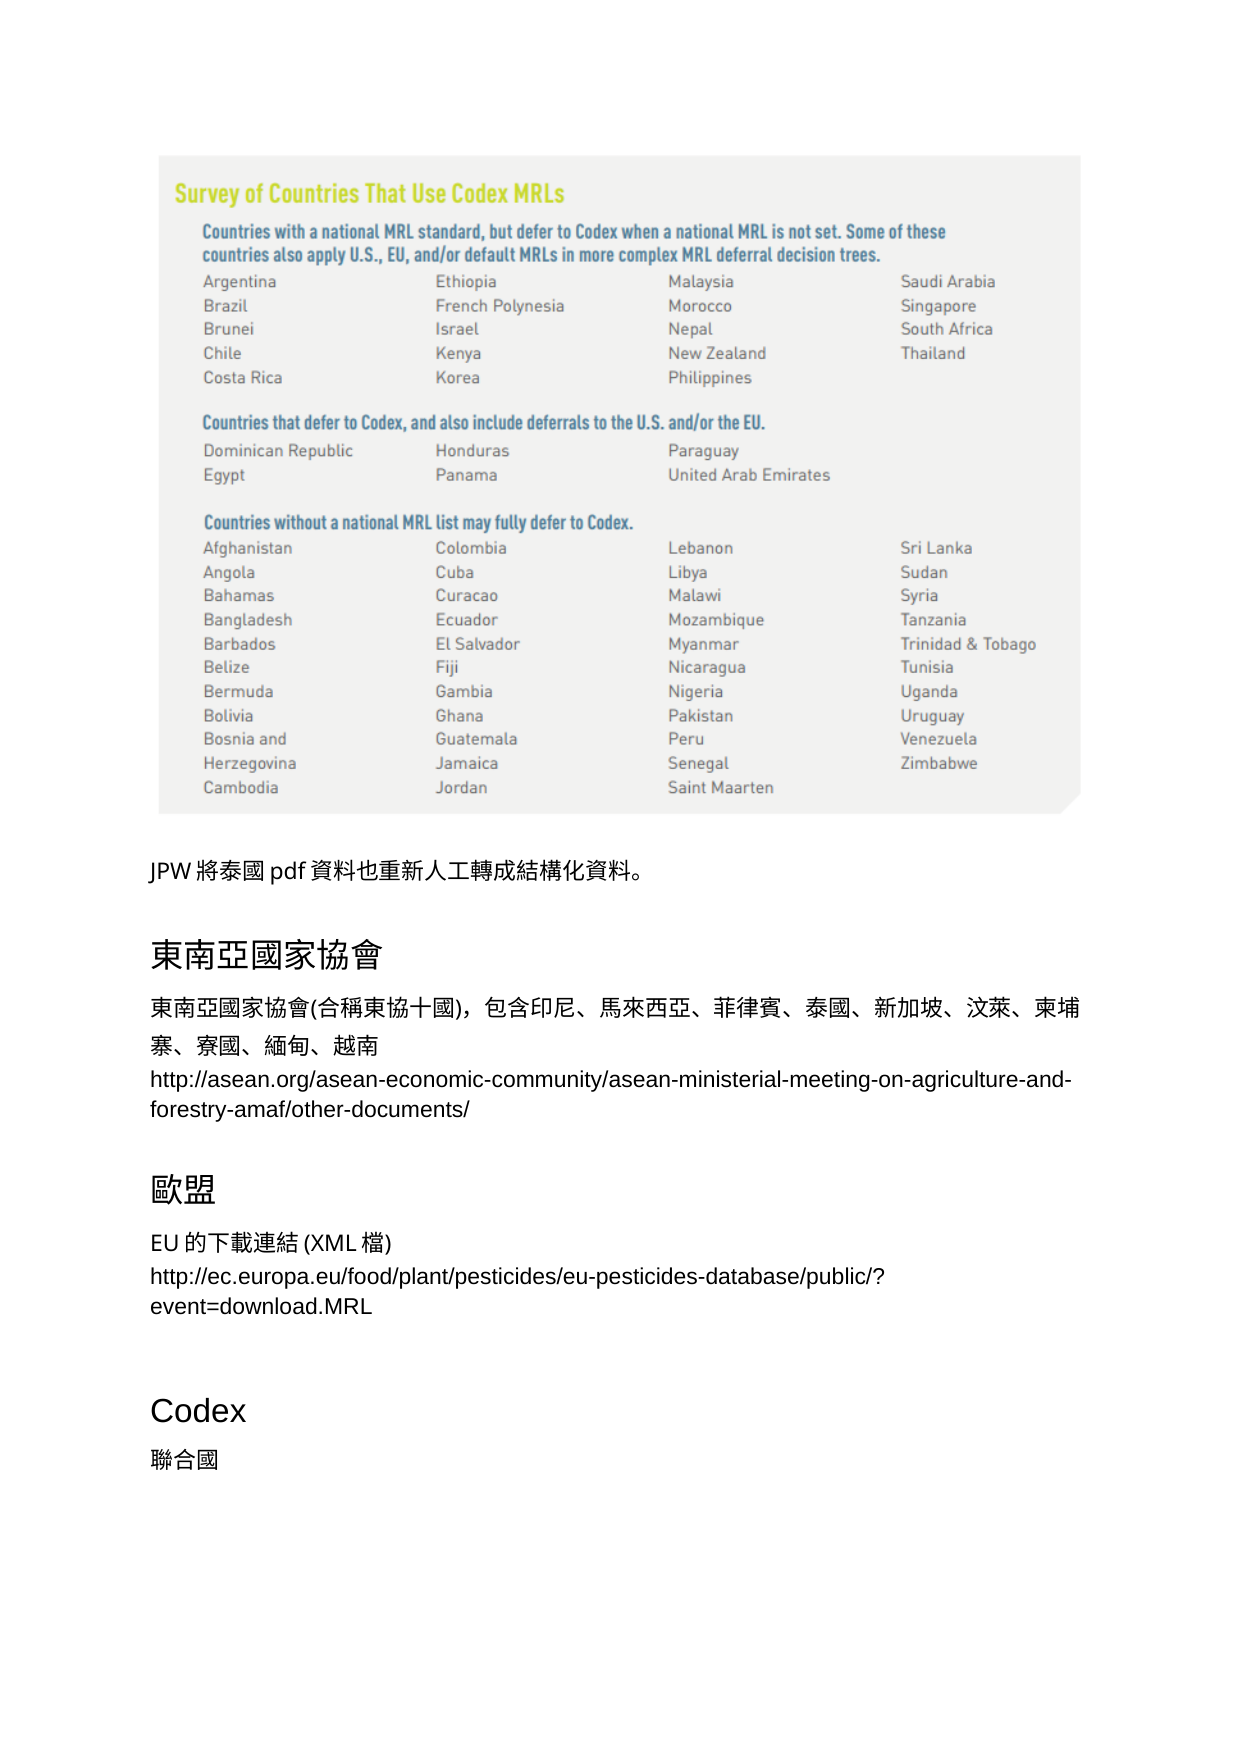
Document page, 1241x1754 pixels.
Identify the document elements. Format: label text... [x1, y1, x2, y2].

text EU的下載連結 (XML檔) [150, 1224, 1090, 1258]
text 聯合國 [150, 1442, 1090, 1475]
subtitle 歐盟 [150, 1164, 1090, 1212]
text JPW將泰國pdf資料也重新人工轉成結構化資料。 [150, 853, 1090, 886]
subtitle Codex [150, 1391, 1090, 1429]
text http://ec.europa.eu/food/plant/pesticides/eu-pesticides-database/public/?event=download.MRL [150, 1263, 1090, 1319]
text 東南亞國家協會(合稱東協十國)，包含印尼、馬來西亞、菲律賓、泰國、新加坡、汶萊、柬埔寨、寮國、緬甸、越南 [150, 989, 1090, 1061]
text http://asean.org/asean-economic-community/asean-ministerial-meeting-on-agriculture-and-forestry-amaf/other-documents/ [150, 1066, 1090, 1122]
subtitle 東南亞國家協會 [150, 929, 1090, 977]
picture [150, 150, 1091, 819]
